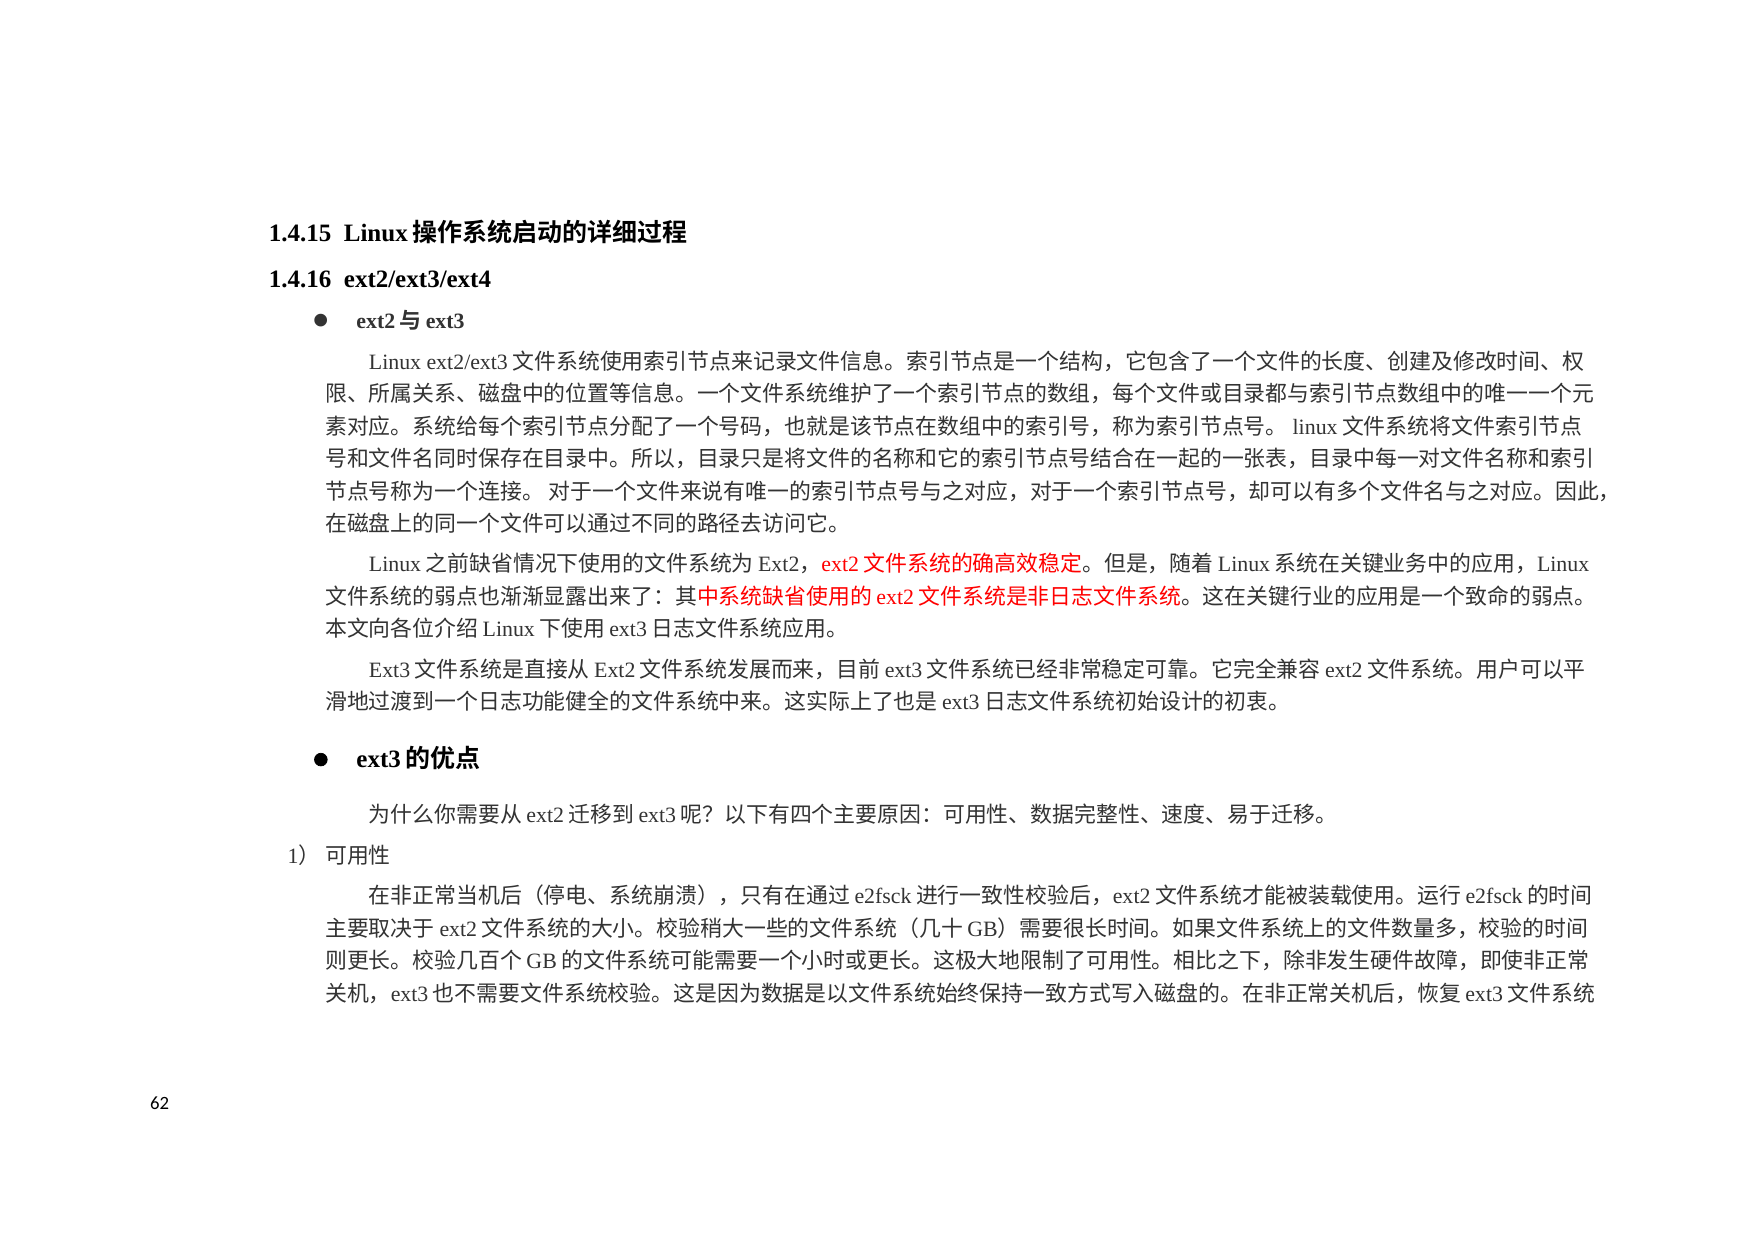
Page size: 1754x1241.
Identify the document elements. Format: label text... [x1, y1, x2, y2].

text 为什么你需要从ext2迁移到ext3呢？以下有四个主要原因：可用性、数据完整性、速度、易于迁移。 [325, 797, 1604, 829]
list Linux操作系统启动的详细过程 [269, 198, 1604, 263]
text Ext3文件系统是直接从Ext2文件系统发展而来，目前ext3文件系统已经非常稳定可靠。它完全兼容ext2文件系统。用户可以平滑地过渡到一个日志功能健全的文件系统中来。这实际上了也是ext3日志文件系统初始设计的初衷。 [325, 651, 1604, 716]
text Linux ext2/ext3文件系统使用索引节点来记录文件信息。索引节点是一个结构，它包含了一个文件的长度、创建及修改时间、权限、所属关系、磁盘中的位置等信息。一个文件系统维护了一个索引节点的数组，每个文件或目录都与索引节点数组中的唯一一个元素对应。系统给每个索引节点分配了一个号码，也就是该节点在数组中的索引号，称为索引节点号。 linux文件系统将文件索引节点号和文件名同时保存在目录中。所以，目录只是将文件的名称和它的索引节点号结合在一起的一张表，目录中每一对文件名称和索引节点号称为一个连接。 对于一个文件来说有唯一的索引节点号与之对应，对于一个索引节点号，却可以有多个文件名与之对应。因此，在磁盘上的同一个文件可以通过不同的路径去访问它。 [325, 343, 1604, 538]
list ext2与ext3 [312, 303, 1604, 335]
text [325, 878, 1604, 1008]
text Linux之前缺省情况下使用的文件系统为Ext2，ext2文件系统的确高效稳定。但是，随着Linux系统在关键业务中的应用，Linux文件系统的弱点也渐渐显露出来了：其中系统缺省使用的ext2文件系统是非日志文件系统。这在关键行业的应用是一个致命的弱点。本文向各位介绍Linux下使用ext3日志文件系统应用。 [325, 546, 1604, 643]
list ext3的优点 [312, 724, 1604, 789]
list ext2/ext3/ext4 [269, 263, 1604, 295]
list 可用性 [287, 837, 1604, 870]
